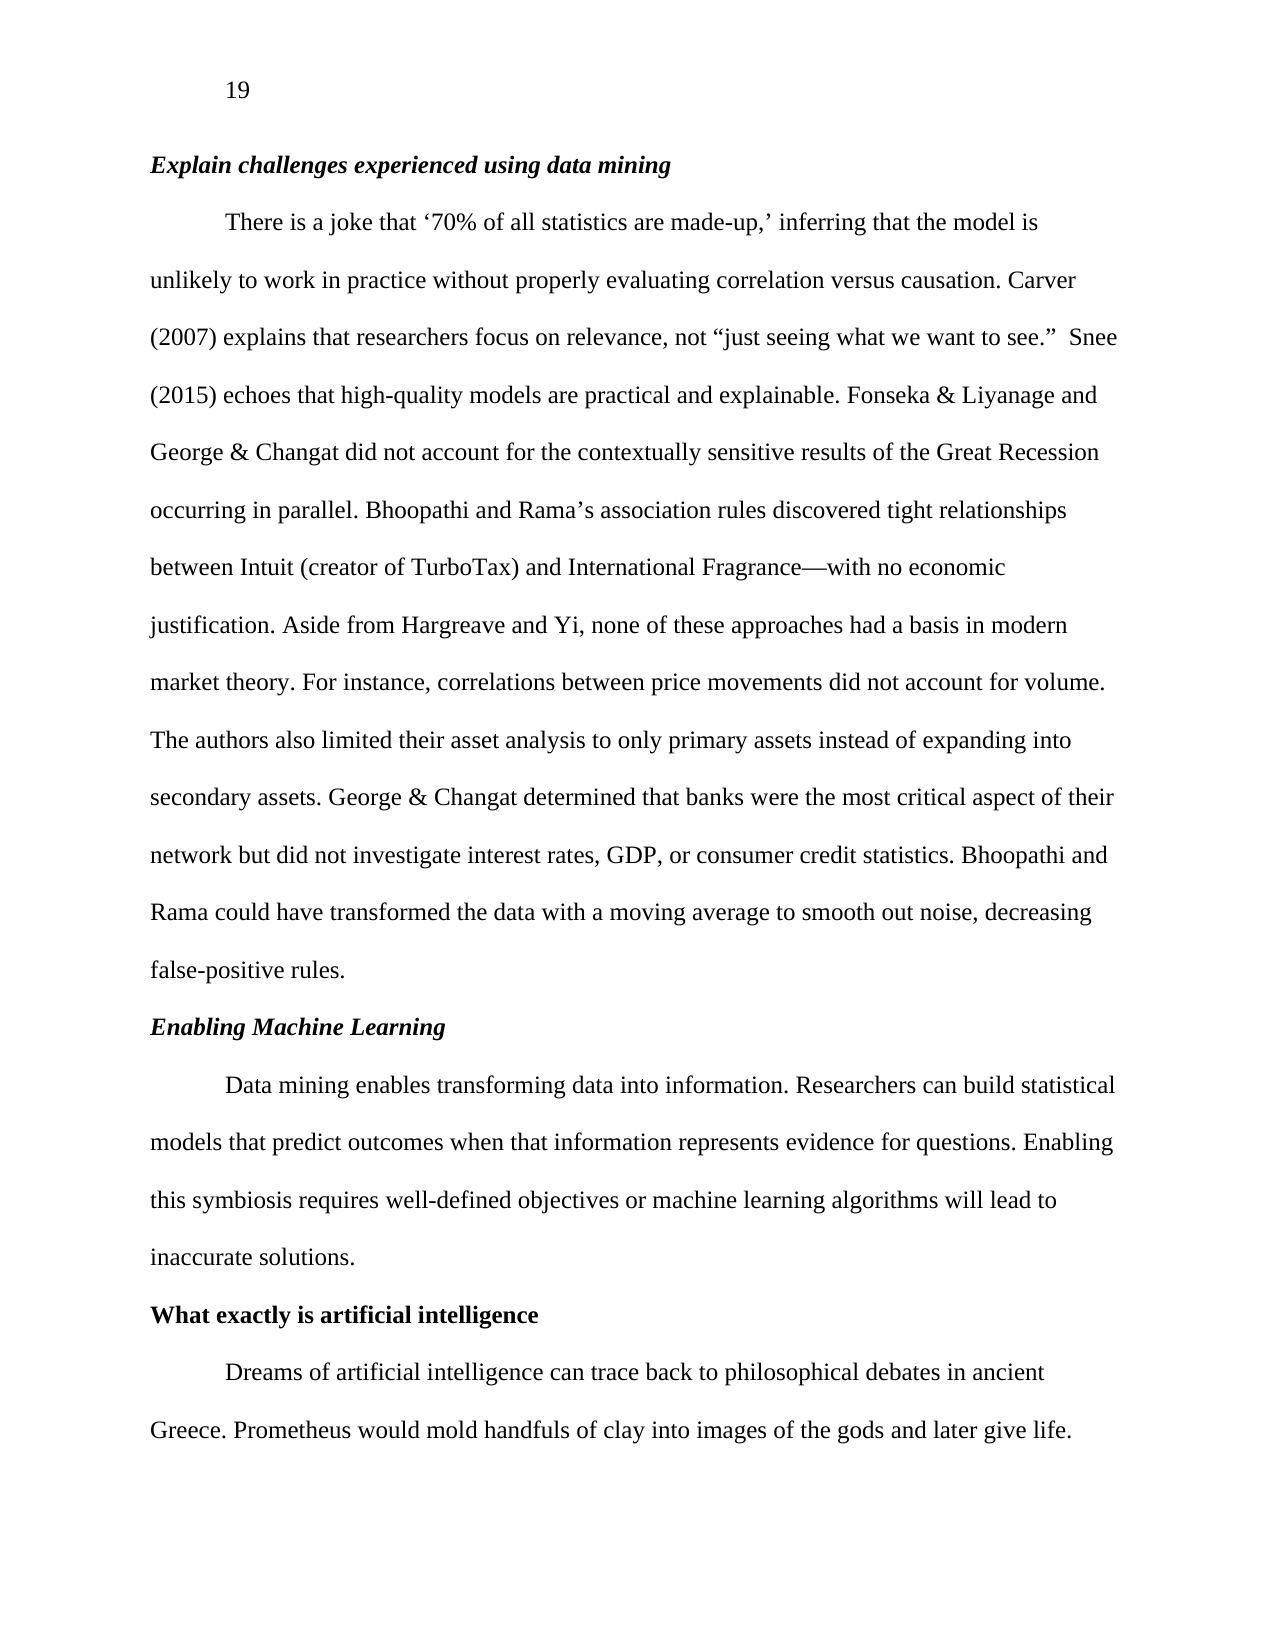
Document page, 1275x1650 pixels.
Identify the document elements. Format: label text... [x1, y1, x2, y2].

text Data mining enables transforming data into information. Researchers can build statistical models that predict outcomes when that information represents evidence for questions. Enabling this symbiosis requires well-defined objectives or machine learning algorithms will lead to inaccurate solutions. [150, 1070, 1125, 1271]
text There is a joke that ‘70% of all statistics are made-up,’ inferring that the model is unlikely to work in practice without properly evaluating correlation versus causation. Carver (2007) explains that researchers focus on relevance, not “just seeing what we want to see.” Snee (2015) echoes that high-quality models are practical and explainable. Fonseka & Liyanage and George & Changat did not account for the contextually sensitive results of the Great Recession occurring in parallel. Bhoopathi and Rama’s association rules discovered tight relationships between Intuit (creator of TurboTax) and International Fragrance—with no economic justification. Aside from Hargreave and Yi, none of these approaches had a basis in modern market theory. For instance, correlations between price movements did not account for volume. The authors also limited their asset analysis to only primary assets instead of expanding into secondary assets. George & Changat determined that banks were the most critical aspect of their network but did not investigate interest rates, GDP, or consumer credit statistics. Bhoopathi and Rama could have transformed the data with a moving average to smooth out noise, decreasing false-positive rules. [150, 207, 1125, 984]
subtitle What exactly is artificial intelligence [150, 1300, 1125, 1329]
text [150, 1357, 1125, 1444]
subtitle Explain challenges experienced using data mining [150, 150, 1125, 179]
subtitle Enabling Machine Learning [150, 1012, 1125, 1041]
